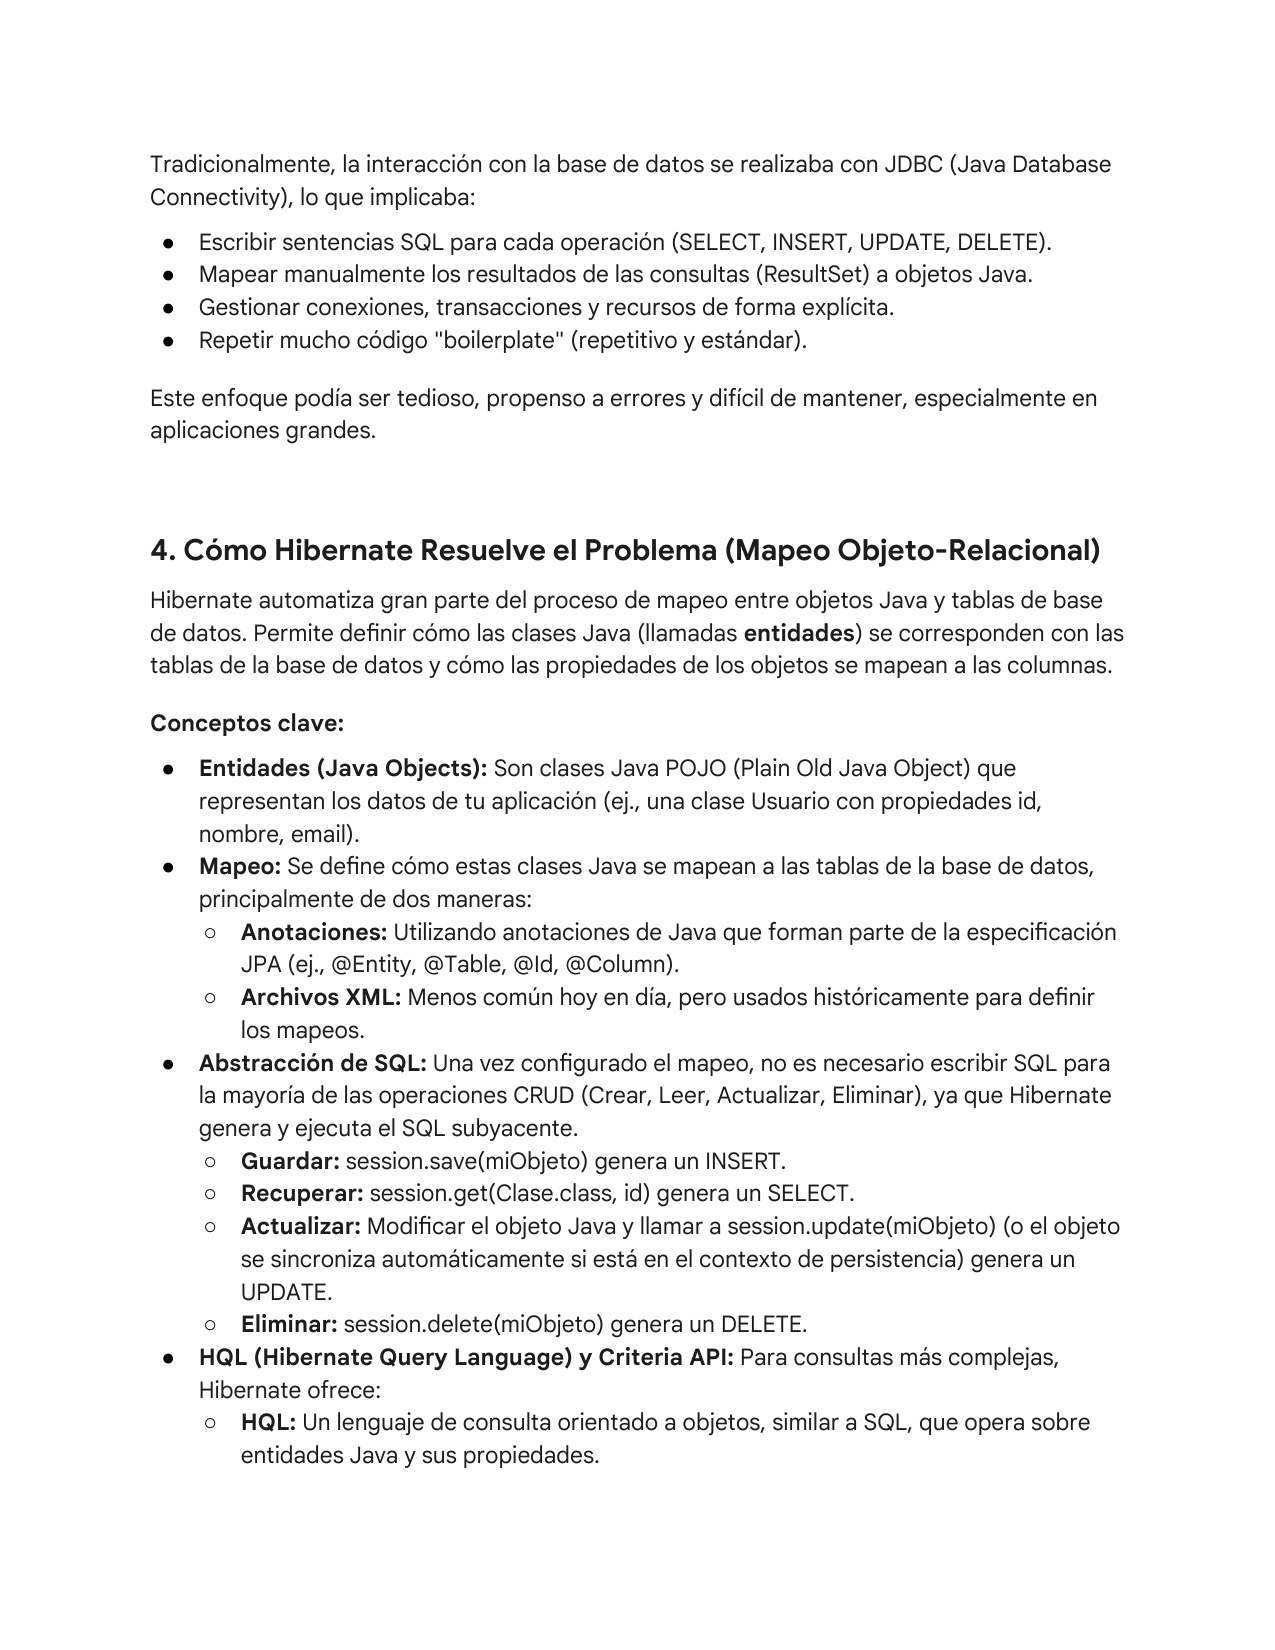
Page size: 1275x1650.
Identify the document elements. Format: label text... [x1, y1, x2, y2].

list Mapear manualmente los resultados de las consultas (ResultSet) a objetos Java. [161, 261, 1125, 289]
subtitle 4. Cómo Hibernate Resuelve el Problema (Mapeo Objeto-Relacional) [150, 532, 1125, 568]
list Gestionar conexiones, transacciones y recursos de forma explícita. [161, 293, 1125, 322]
list HQL: Un lenguaje de consulta orientado a objetos, similar a SQL, que opera sobre entidades Java y sus propiedades. [203, 1408, 1125, 1470]
list Guardar: session.save(miObjeto) genera un INSERT. [203, 1147, 1125, 1176]
list Entidades (Java Objects): Son clases Java POJO (Plain Old Java Object) que representan los datos de tu aplicación (ej., una clase Usuario con propiedades id, nombre, email). [161, 754, 1125, 848]
text Conceptos clave: [150, 709, 1125, 738]
list Recuperar: session.get(Clase.class, id) genera un SELECT. [203, 1179, 1125, 1208]
list HQL (Hibernate Query Language) y Criteria API: Para consultas más complejas, Hibernate ofrece: [161, 1343, 1125, 1404]
list Repetir mucho código "boilerplate" (repetitivo y estándar). [161, 326, 1125, 355]
list Anotaciones: Utilizando anotaciones de Java que forman parte de la especificación JPA (ej., @Entity, @Table, @Id, @Column). [203, 918, 1125, 979]
text Este enfoque podía ser tedioso, propenso a errores y difícil de mantener, especialmente en aplicaciones grandes. [150, 384, 1125, 445]
list Mapeo: Se define cómo estas clases Java se mapean a las tablas de la base de datos, principalmente de dos maneras: [161, 852, 1125, 914]
list Escribir sentencias SQL para cada operación (SELECT, INSERT, UPDATE, DELETE). [161, 228, 1125, 257]
list Actualizar: Modificar el objeto Java y llamar a session.update(miObjeto) (o el objeto se sincroniza automáticamente si está en el contexto de persistencia) genera un UPDATE. [203, 1212, 1125, 1306]
text Tradicionalmente, la interacción con la base de datos se realizaba con JDBC (Java Database Connectivity), lo que implicaba: [150, 150, 1125, 211]
list Abstracción de SQL: Una vez configurado el mapeo, no es necesario escribir SQL para la mayoría de las operaciones CRUD (Crear, Leer, Actualizar, Eliminar), ya que Hibernate genera y ejecuta el SQL subyacente. [161, 1049, 1125, 1143]
list Eliminar: session.delete(miObjeto) genera un DELETE. [203, 1310, 1125, 1339]
text Hibernate automatiza gran parte del proceso de mapeo entre objetos Java y tablas de base de datos. Permite definir cómo las clases Java (llamadas entidades) se corresponden con las tablas de la base de datos y cómo las propiedades de los objetos se mapean a las columnas. [150, 586, 1125, 680]
list Archivos XML: Menos común hoy en día, pero usados históricamente para definir los mapeos. [203, 983, 1125, 1045]
